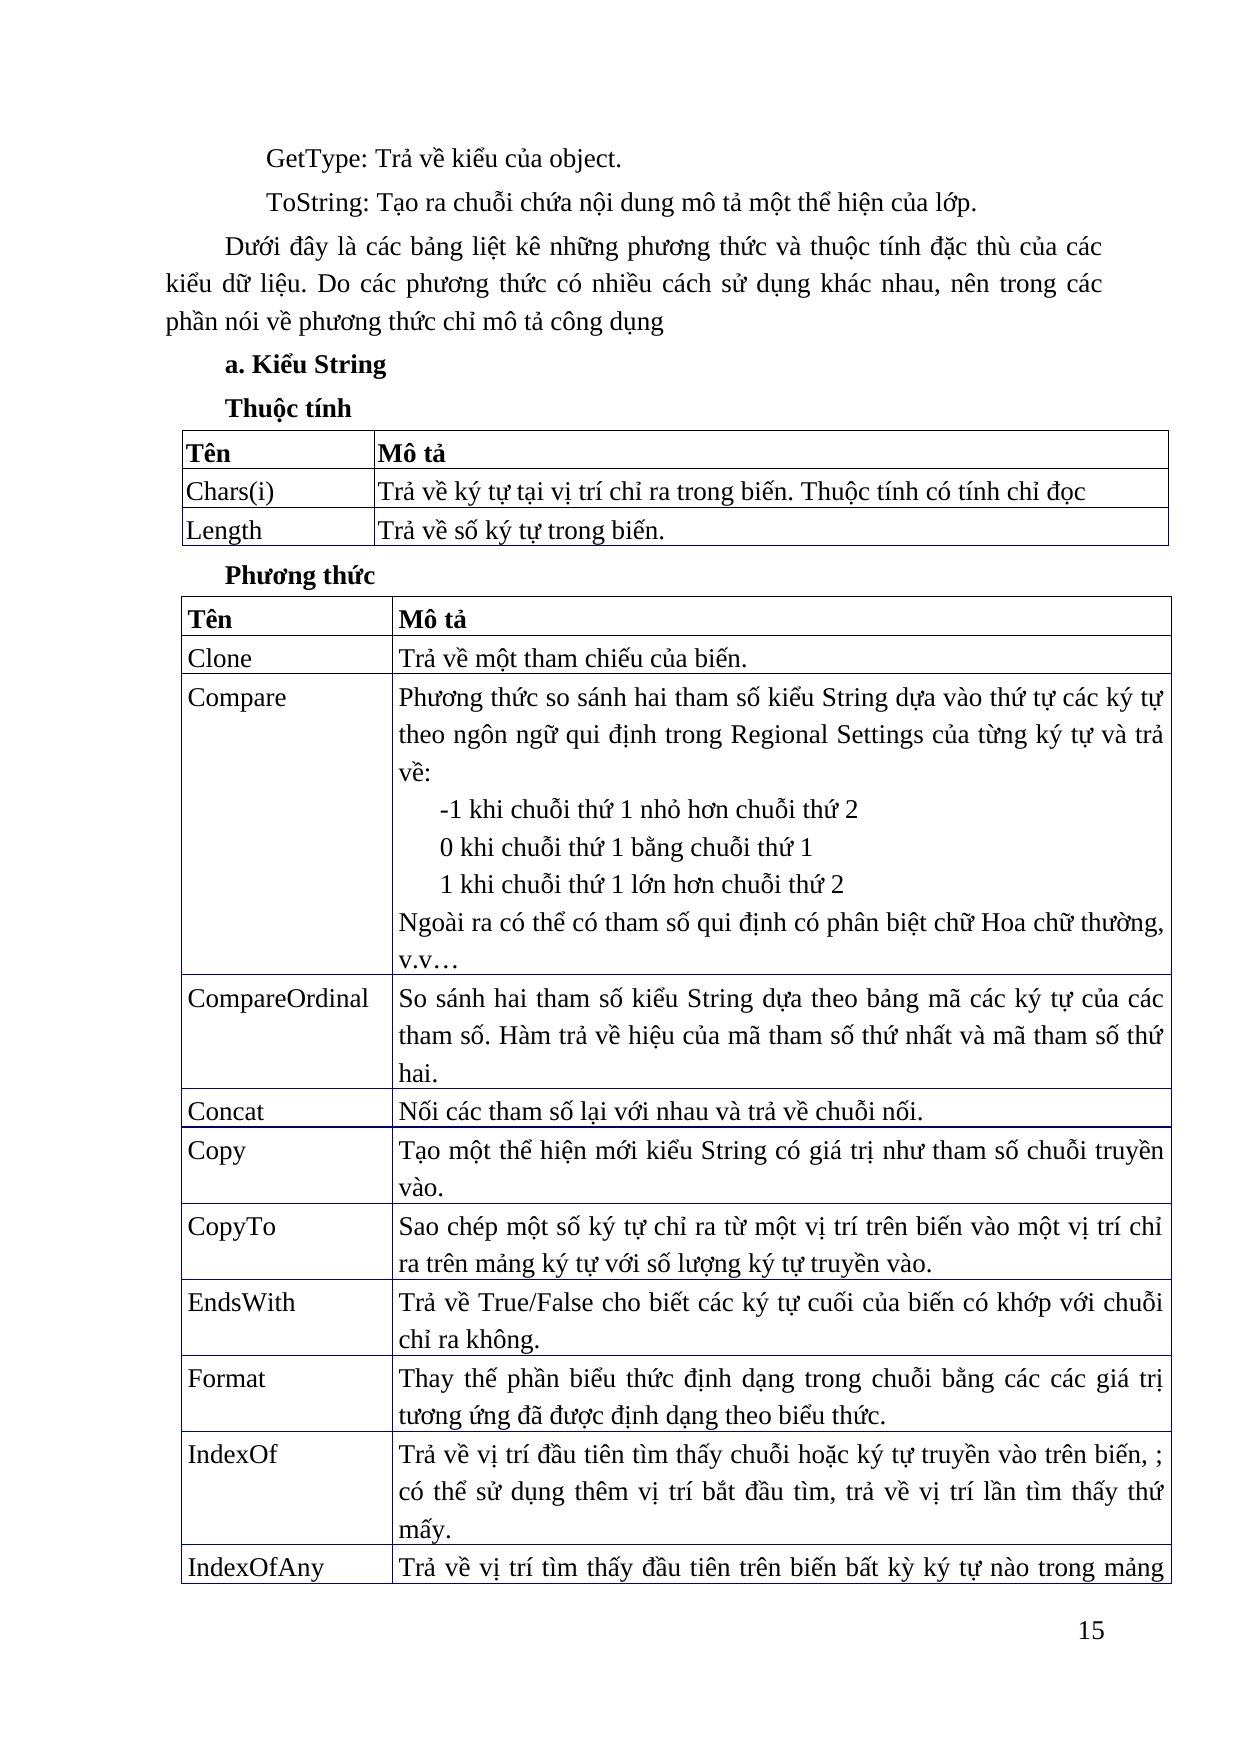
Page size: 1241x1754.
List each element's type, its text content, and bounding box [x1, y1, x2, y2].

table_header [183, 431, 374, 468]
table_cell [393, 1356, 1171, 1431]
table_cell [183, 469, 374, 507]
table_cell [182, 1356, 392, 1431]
text Thuộc tính [165, 386, 1104, 423]
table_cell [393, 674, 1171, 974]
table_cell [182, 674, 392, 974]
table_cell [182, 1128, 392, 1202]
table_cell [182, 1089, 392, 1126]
text  ToString: Tạo ra chuỗi chứa nội dung mô tả một thể hiện của lớp. [165, 179, 1104, 217]
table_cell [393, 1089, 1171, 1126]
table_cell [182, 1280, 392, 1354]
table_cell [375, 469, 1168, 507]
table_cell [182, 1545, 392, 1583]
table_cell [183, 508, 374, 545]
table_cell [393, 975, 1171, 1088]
text Phương thức [165, 552, 1104, 590]
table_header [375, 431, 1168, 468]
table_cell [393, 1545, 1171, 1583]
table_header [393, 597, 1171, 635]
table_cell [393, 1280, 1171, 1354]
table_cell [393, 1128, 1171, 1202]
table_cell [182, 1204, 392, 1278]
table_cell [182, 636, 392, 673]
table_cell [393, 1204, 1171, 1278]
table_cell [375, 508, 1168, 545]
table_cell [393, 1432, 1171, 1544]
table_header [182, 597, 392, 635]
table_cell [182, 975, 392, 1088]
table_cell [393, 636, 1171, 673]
text a. Kiểu String [165, 342, 1104, 379]
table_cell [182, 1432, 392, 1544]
text Dưới đây là các bảng liệt kê những phương thức và thuộc tính đặc thù của các kiểu dữ liệu. Do các phương thức có nhiều cách sử dụng khác nhau, nên trong các phần nói về phương thức chỉ mô tả công dụng [165, 223, 1104, 336]
text  GetType: Trả về kiểu của object. [165, 136, 1104, 173]
